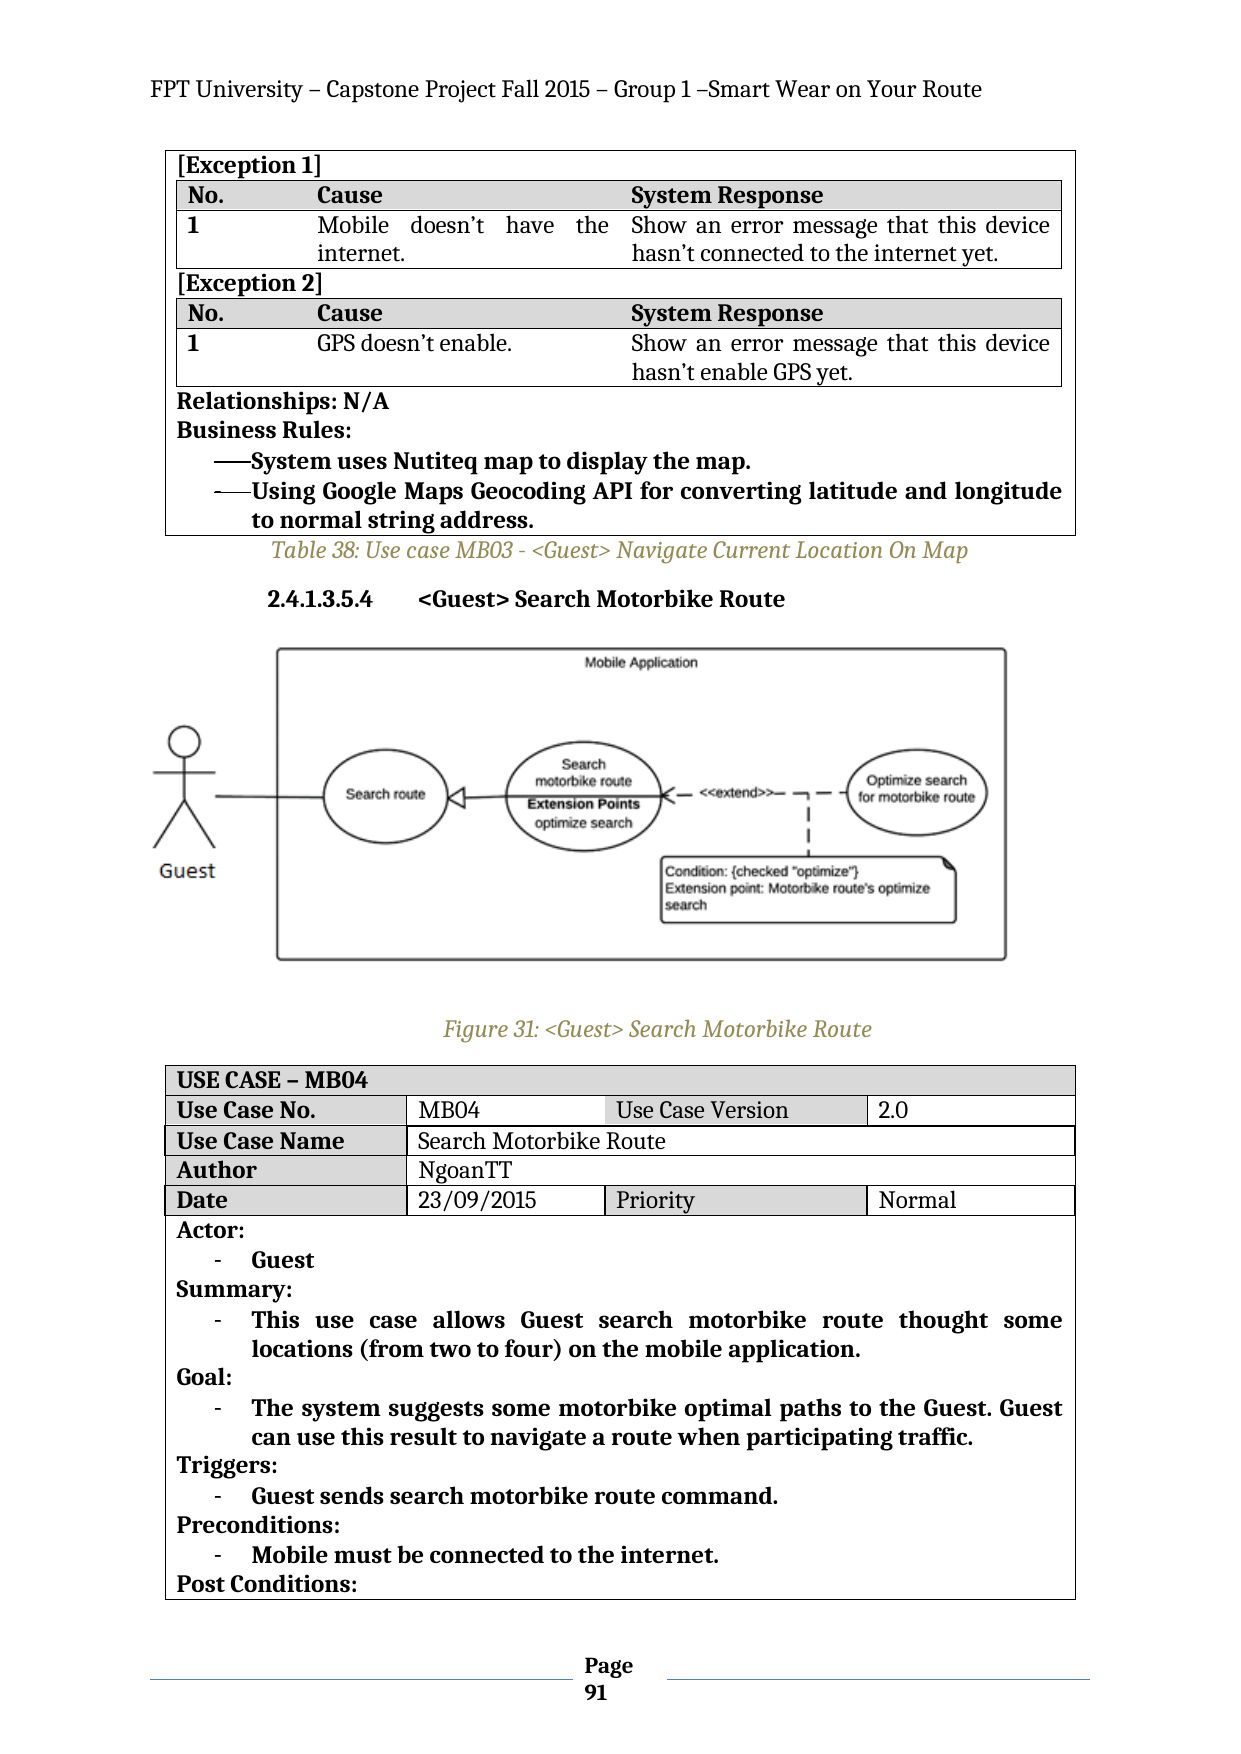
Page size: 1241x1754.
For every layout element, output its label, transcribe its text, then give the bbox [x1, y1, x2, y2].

table_cell Use Case Version [605, 1096, 867, 1124]
table_cell Use Case Name [166, 1126, 406, 1155]
picture [150, 618, 1037, 991]
table_cell 23/09/2015 [408, 1186, 604, 1215]
text Table : Use case MB03 - <Guest> Navigate Current Location On Map [150, 536, 1090, 564]
table_cell MB04 [407, 1096, 604, 1124]
table_cell NgoanTT [407, 1156, 1075, 1185]
table_cell Normal [868, 1186, 1074, 1215]
table_cell Author [166, 1156, 406, 1185]
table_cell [166, 1216, 1075, 1598]
table_cell Priority [606, 1186, 866, 1215]
table_cell Search Motorbike Route [408, 1127, 1074, 1155]
table_cell Date [166, 1186, 406, 1215]
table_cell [166, 151, 1075, 534]
subtitle <Guest> Search Motorbike Route [267, 585, 1090, 614]
table_cell 2.0 [868, 1096, 1075, 1124]
table_cell Use Case No. [166, 1096, 406, 1124]
table_header USE CASE – MB04 [166, 1066, 1075, 1095]
text Figure : <Guest> Search Motorbike Route [150, 1015, 1090, 1044]
